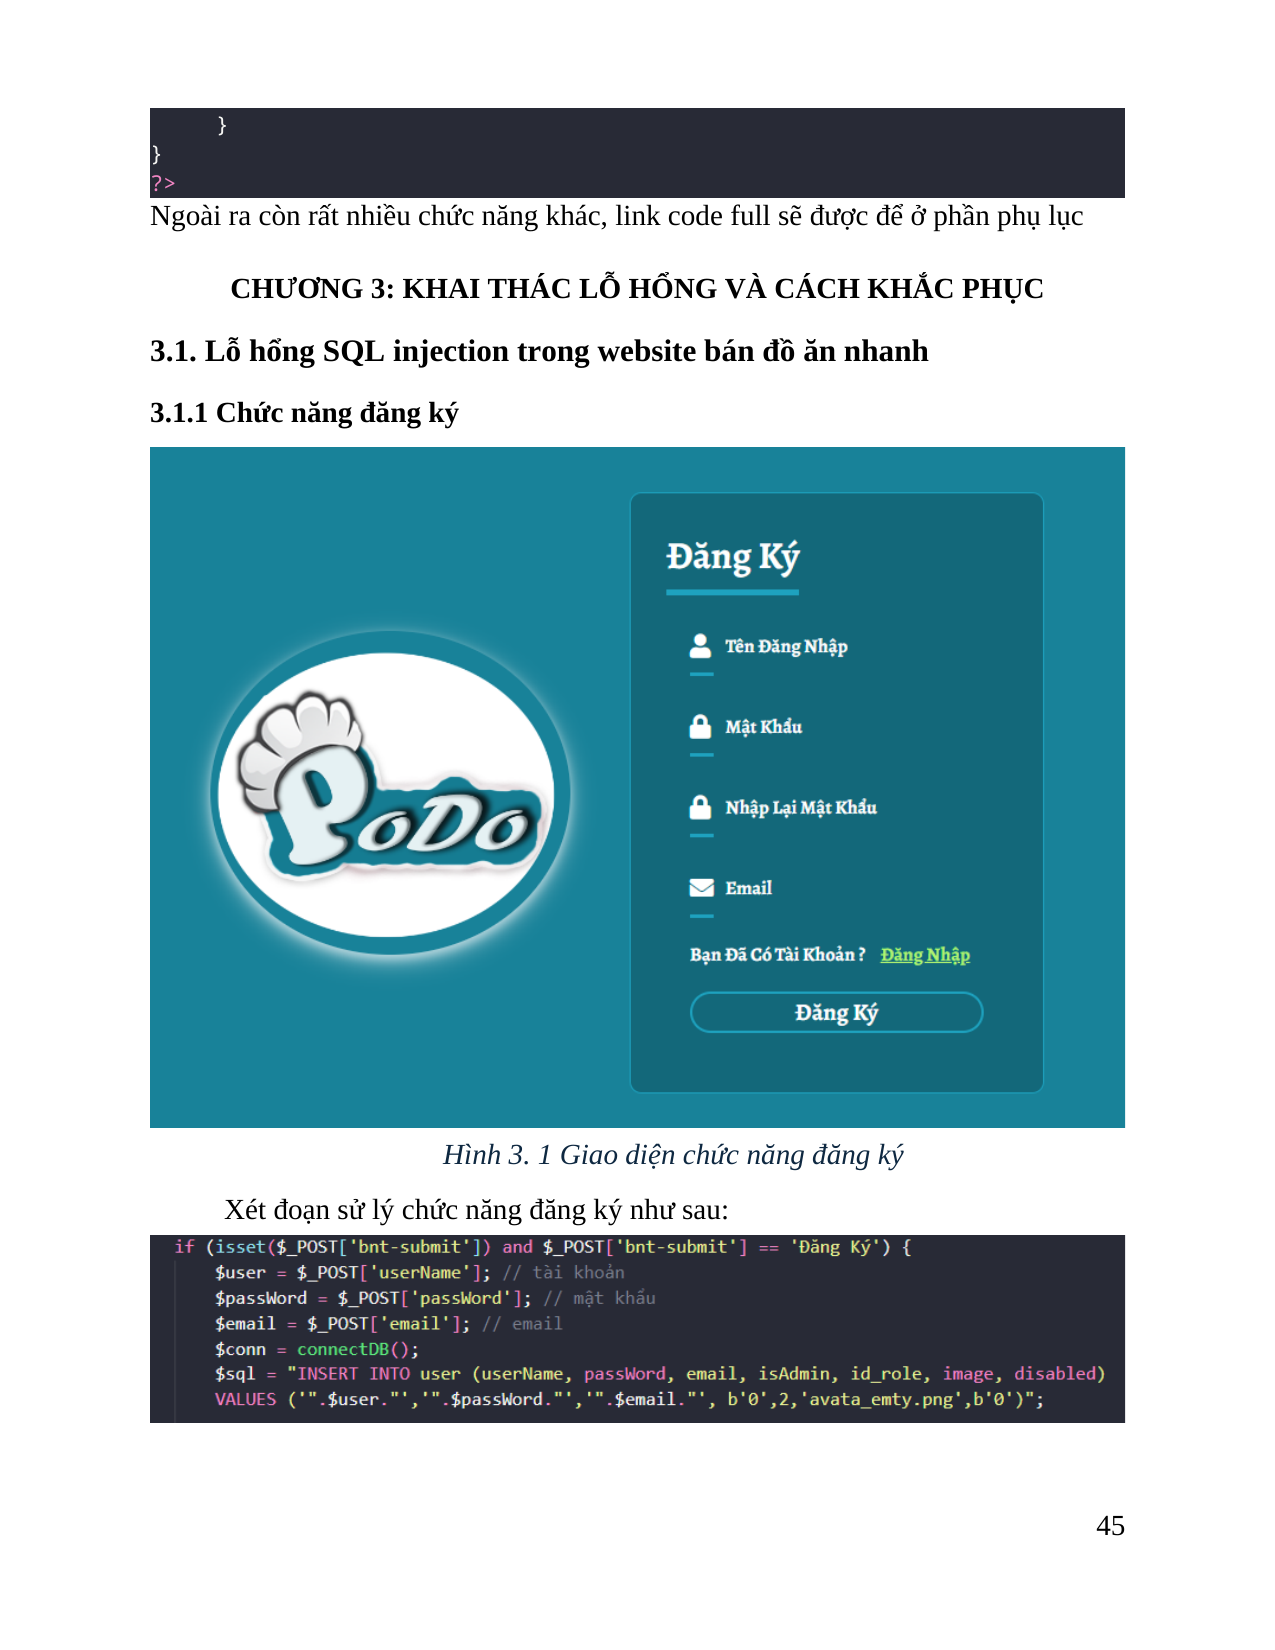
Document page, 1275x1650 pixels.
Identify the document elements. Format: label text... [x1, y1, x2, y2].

subtitle CHƯƠNG 3: KHAI THÁC LỖ HỔNG VÀ CÁCH khắc phục [150, 272, 1125, 305]
subtitle 3.1.1 Chức năng đăng ký [150, 395, 1125, 429]
text } [150, 108, 1125, 138]
subtitle 3.1. Lỗ hổng SQL injection trong website bán đồ ăn nhanh [150, 332, 1125, 368]
text Xét đoạn sử lý chức năng đăng ký như sau: [150, 1192, 1125, 1225]
text Ngoài ra còn rất nhiều chức năng khác, link code full sẽ được để ở phần phụ lục [150, 198, 1125, 231]
picture [150, 1235, 1125, 1423]
text ?> [150, 168, 1125, 198]
picture [150, 447, 1125, 1128]
text Hình 3. 1 Giao diện chức năng đăng ký [150, 1137, 1125, 1171]
text } [150, 138, 1125, 168]
